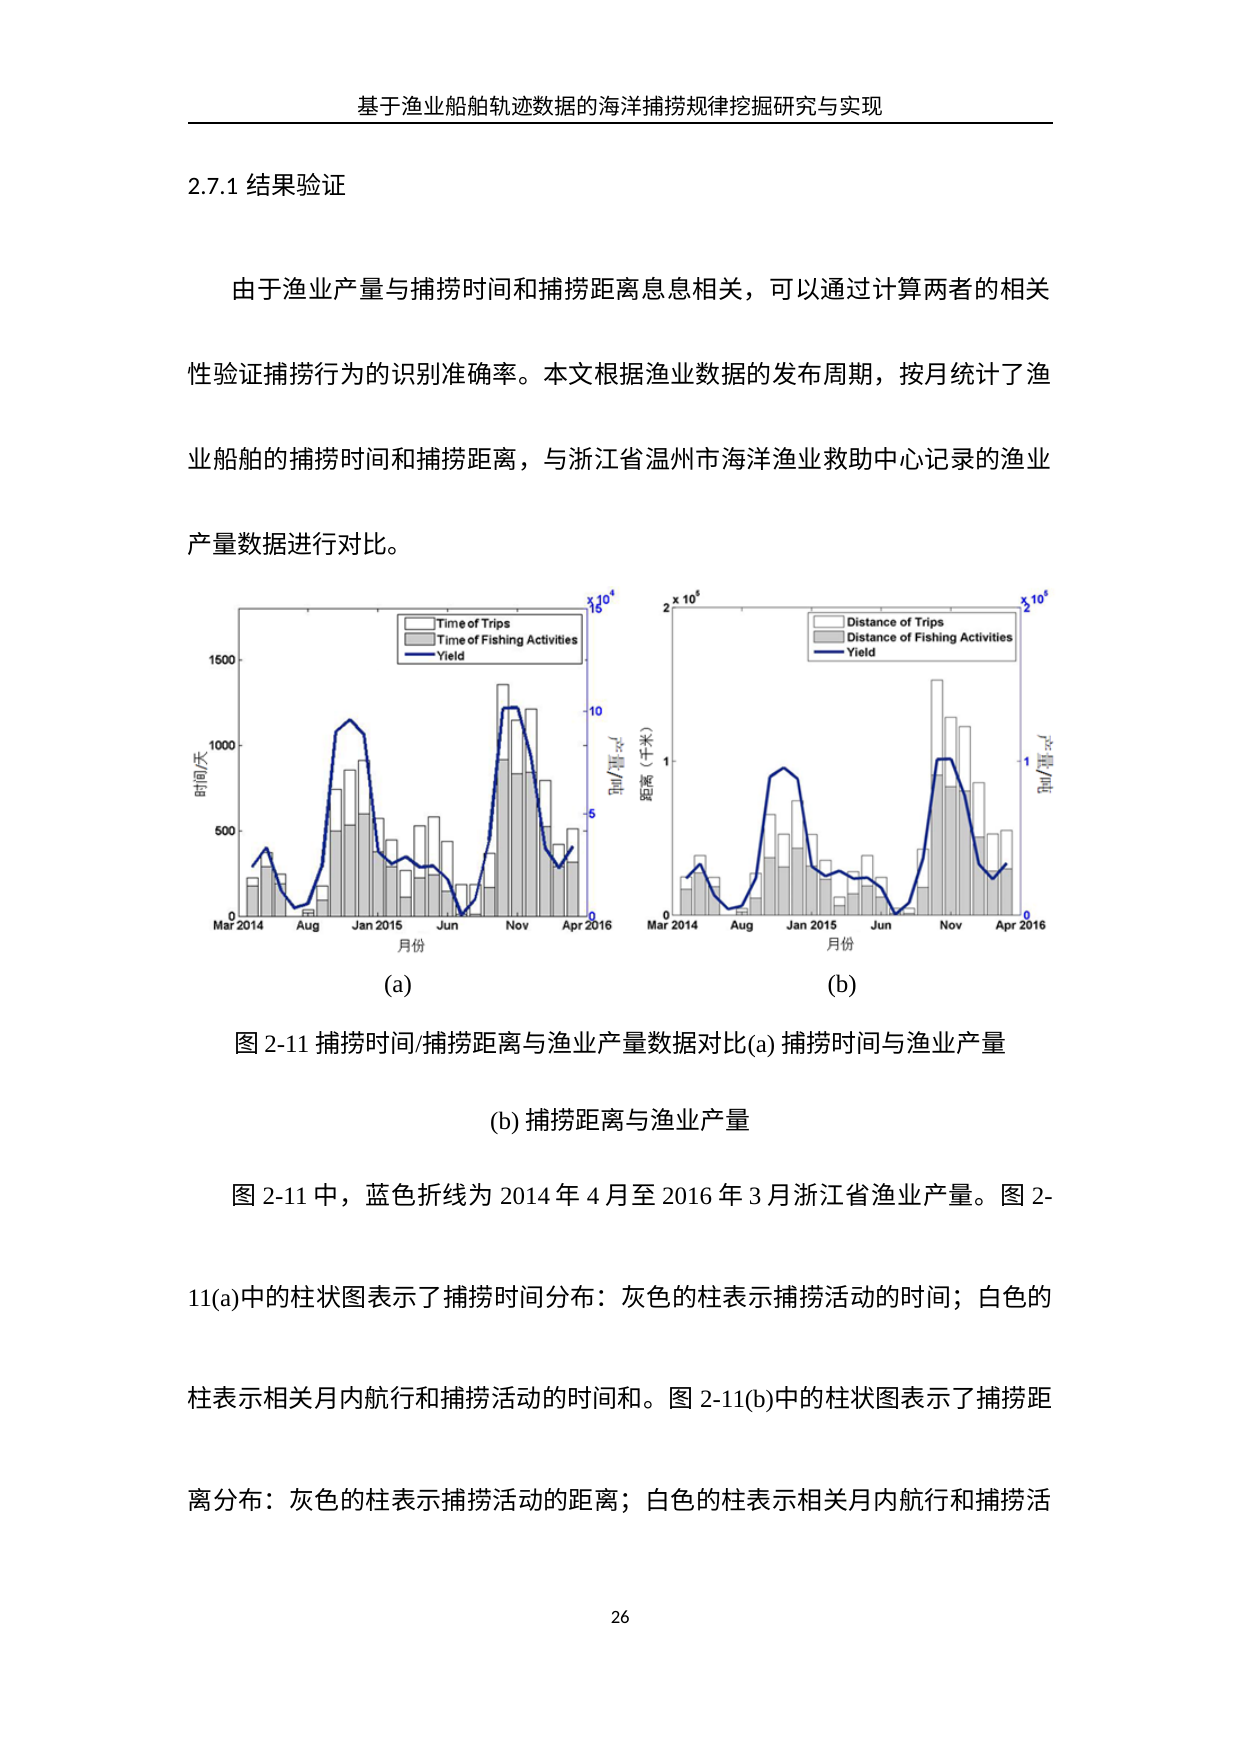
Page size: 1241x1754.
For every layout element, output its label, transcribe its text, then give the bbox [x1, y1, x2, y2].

picture [187, 585, 1060, 958]
table_cell 图2-11 捕捞时间/捕捞距离与渔业产量数据对比(a) 捕捞时间与渔业产量 (b) 捕捞距离与渔业产量 [176, 1008, 1064, 1159]
table_cell (b) [620, 966, 1064, 1007]
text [187, 1159, 1053, 1533]
table_header [176, 586, 1064, 966]
subtitle 结果验证 [187, 150, 1053, 218]
table_cell (a) [176, 966, 619, 1007]
text 由于渔业产量与捕捞时间和捕捞距离息息相关，可以通过计算两者的相关性验证捕捞行为的识别准确率。本文根据渔业数据的发布周期，按月统计了渔业船舶的捕捞时间和捕捞距离，与浙江省温州市海洋渔业救助中心记录的渔业产量数据进行对比。 [187, 254, 1053, 577]
